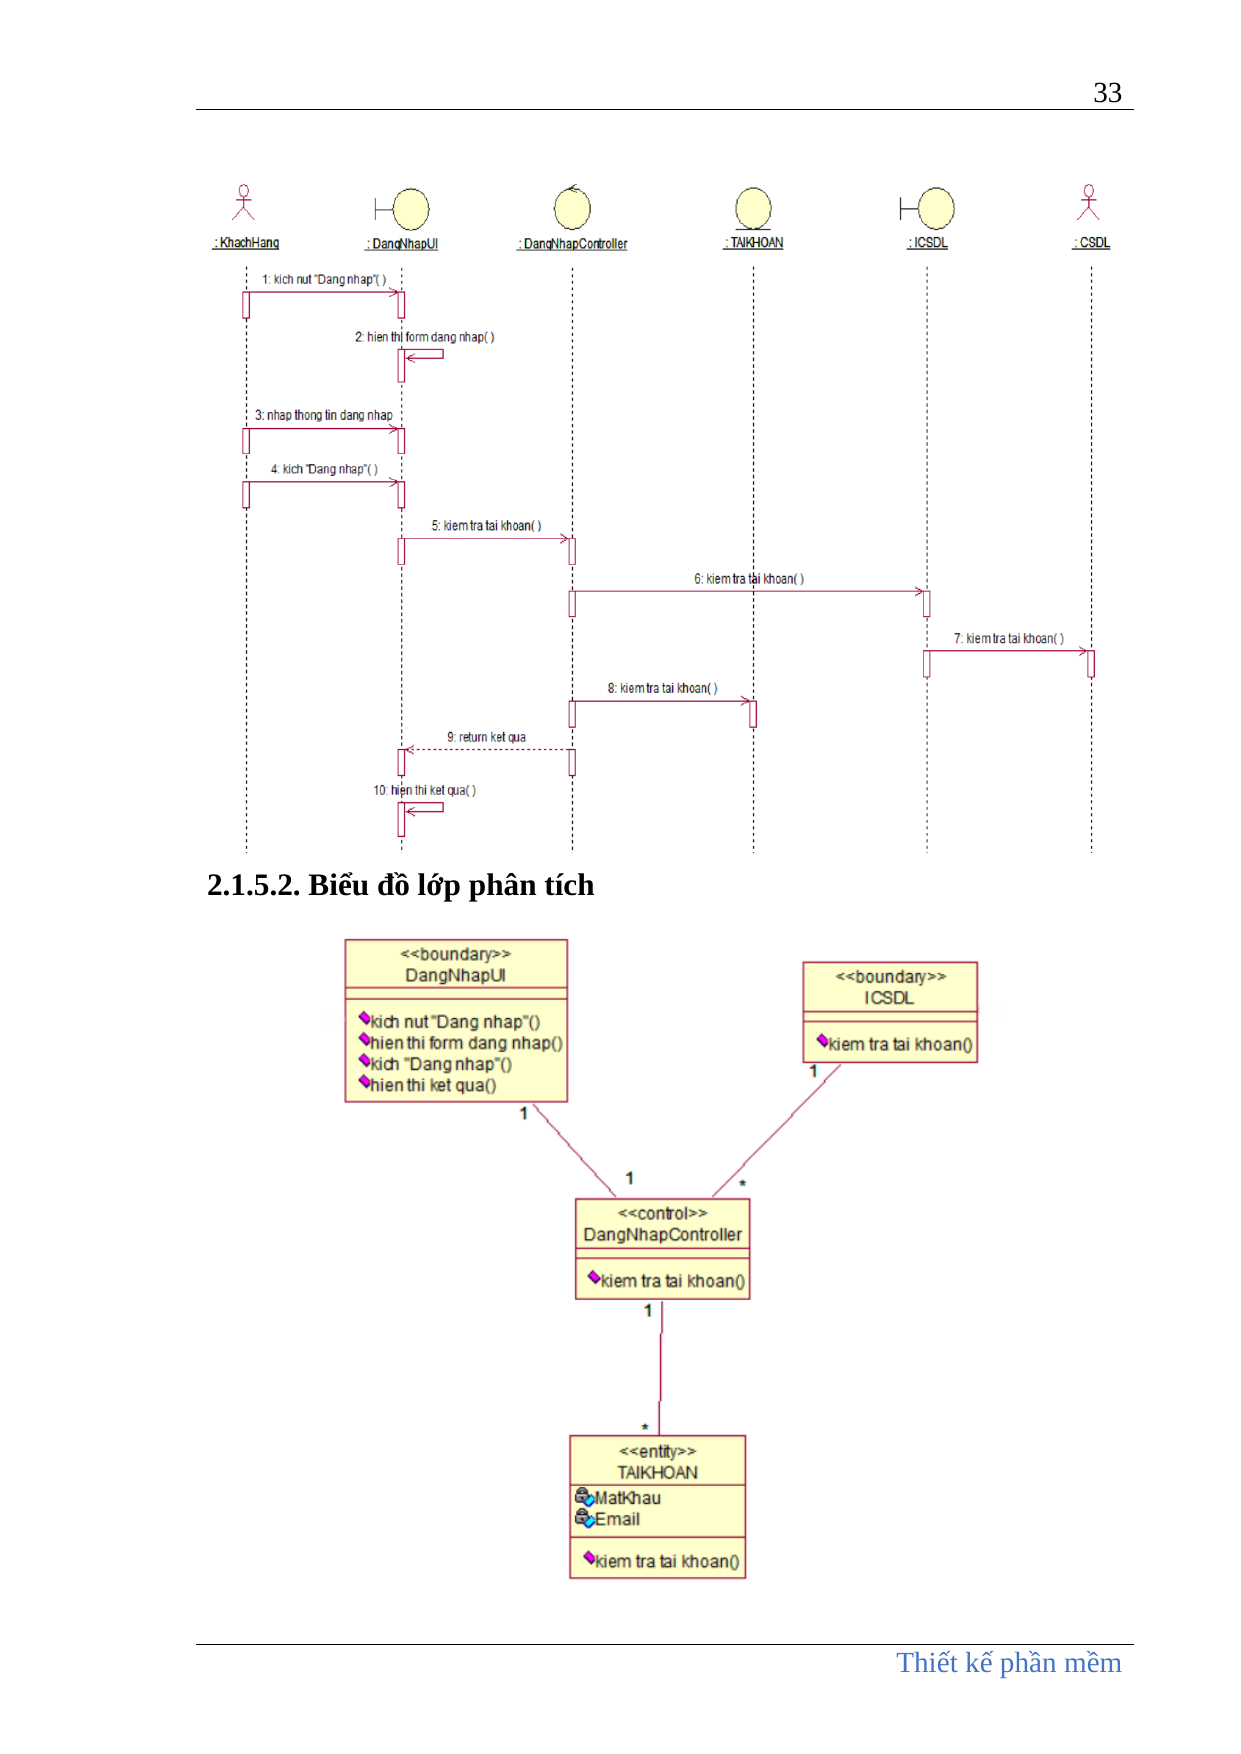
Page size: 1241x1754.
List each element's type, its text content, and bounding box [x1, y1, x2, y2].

list 2.1.5.2. Biểu đồ lớp phân tích [207, 866, 1122, 902]
picture [323, 920, 1006, 1601]
picture [206, 178, 1140, 853]
